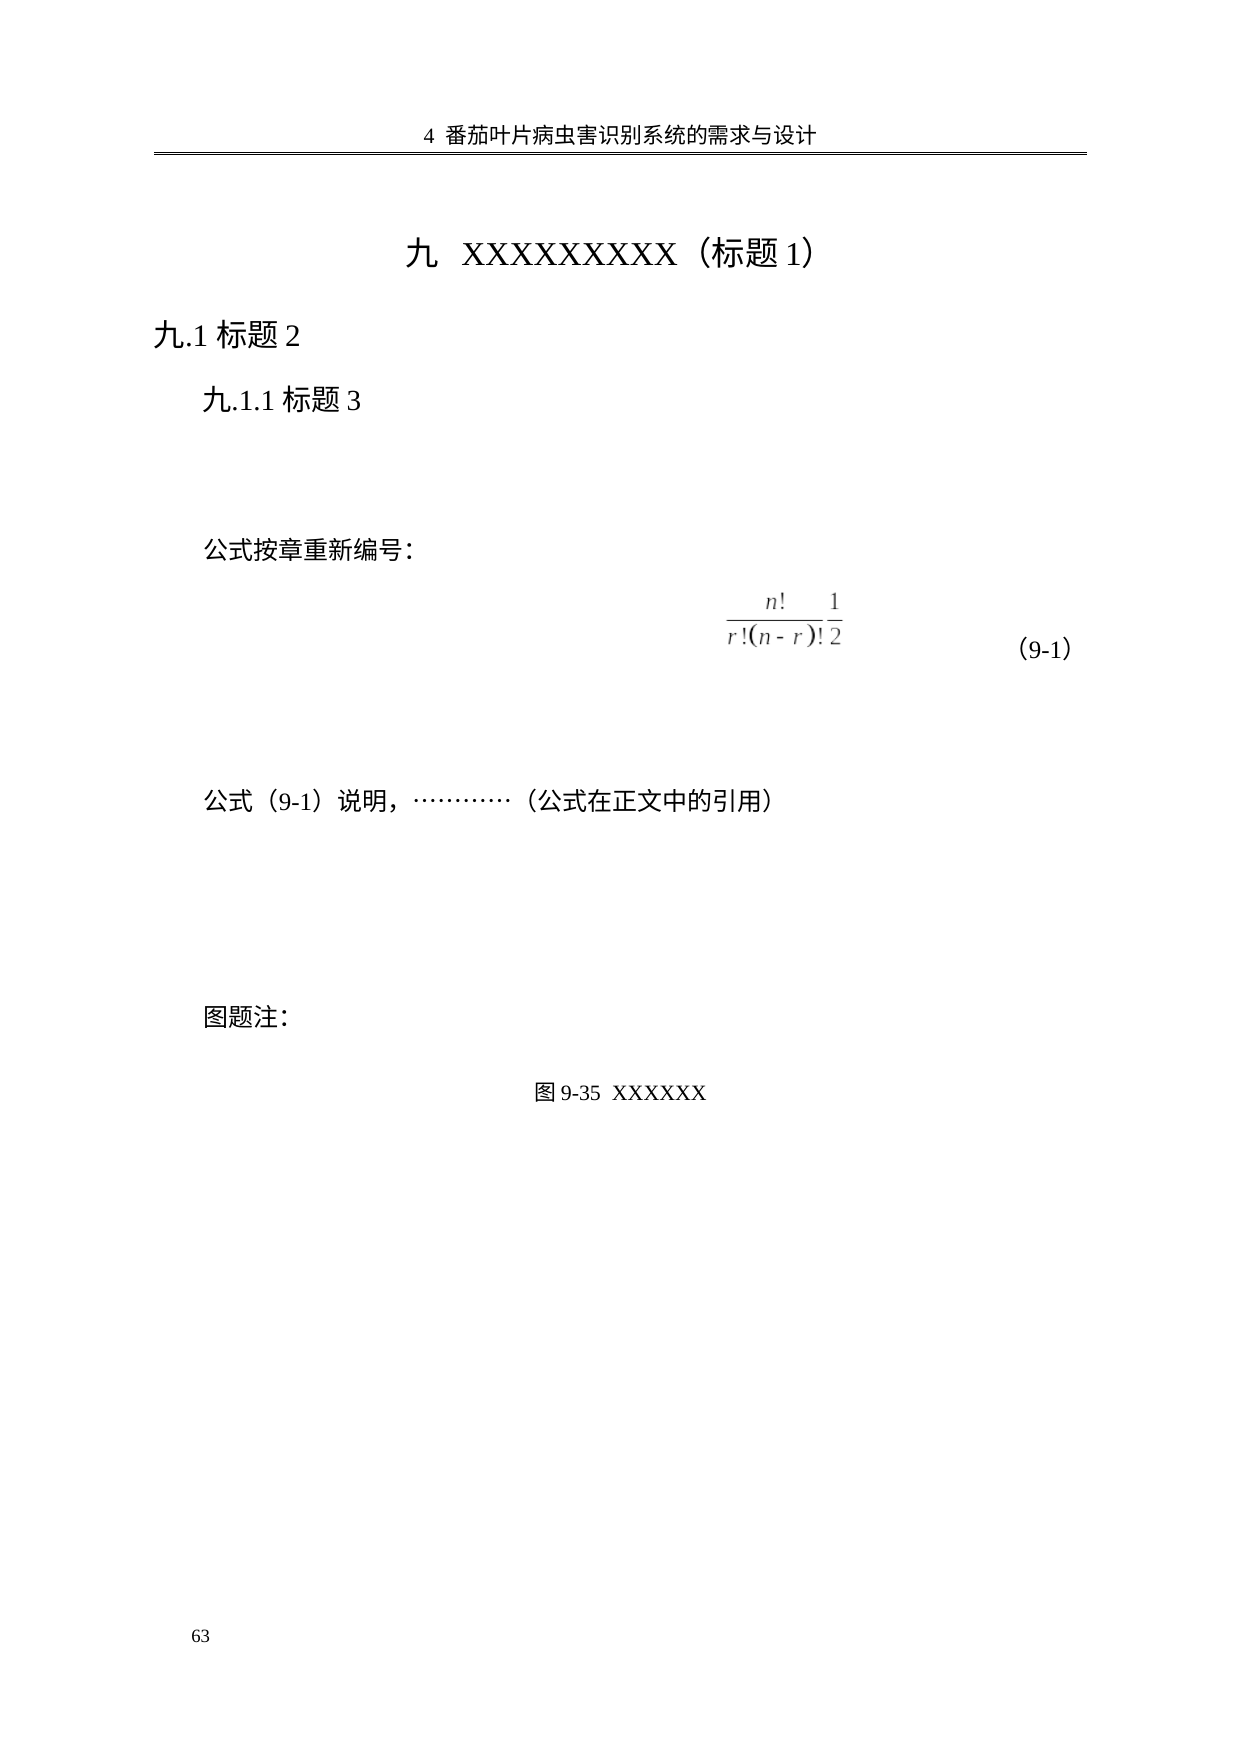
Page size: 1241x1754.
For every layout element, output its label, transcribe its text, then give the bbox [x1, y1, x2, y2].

text （9-1） [153, 587, 1087, 666]
text 公式（9-1）说明，…………（公式在正文中的引用） [153, 782, 1087, 818]
text 公式按章重新编号： [153, 531, 1087, 567]
subtitle XXXXXXXXX（标题1） [153, 227, 1087, 275]
subtitle 标题2 [153, 310, 1087, 355]
subtitle 标题3 [202, 377, 1087, 419]
text 图题注： [153, 997, 1087, 1034]
